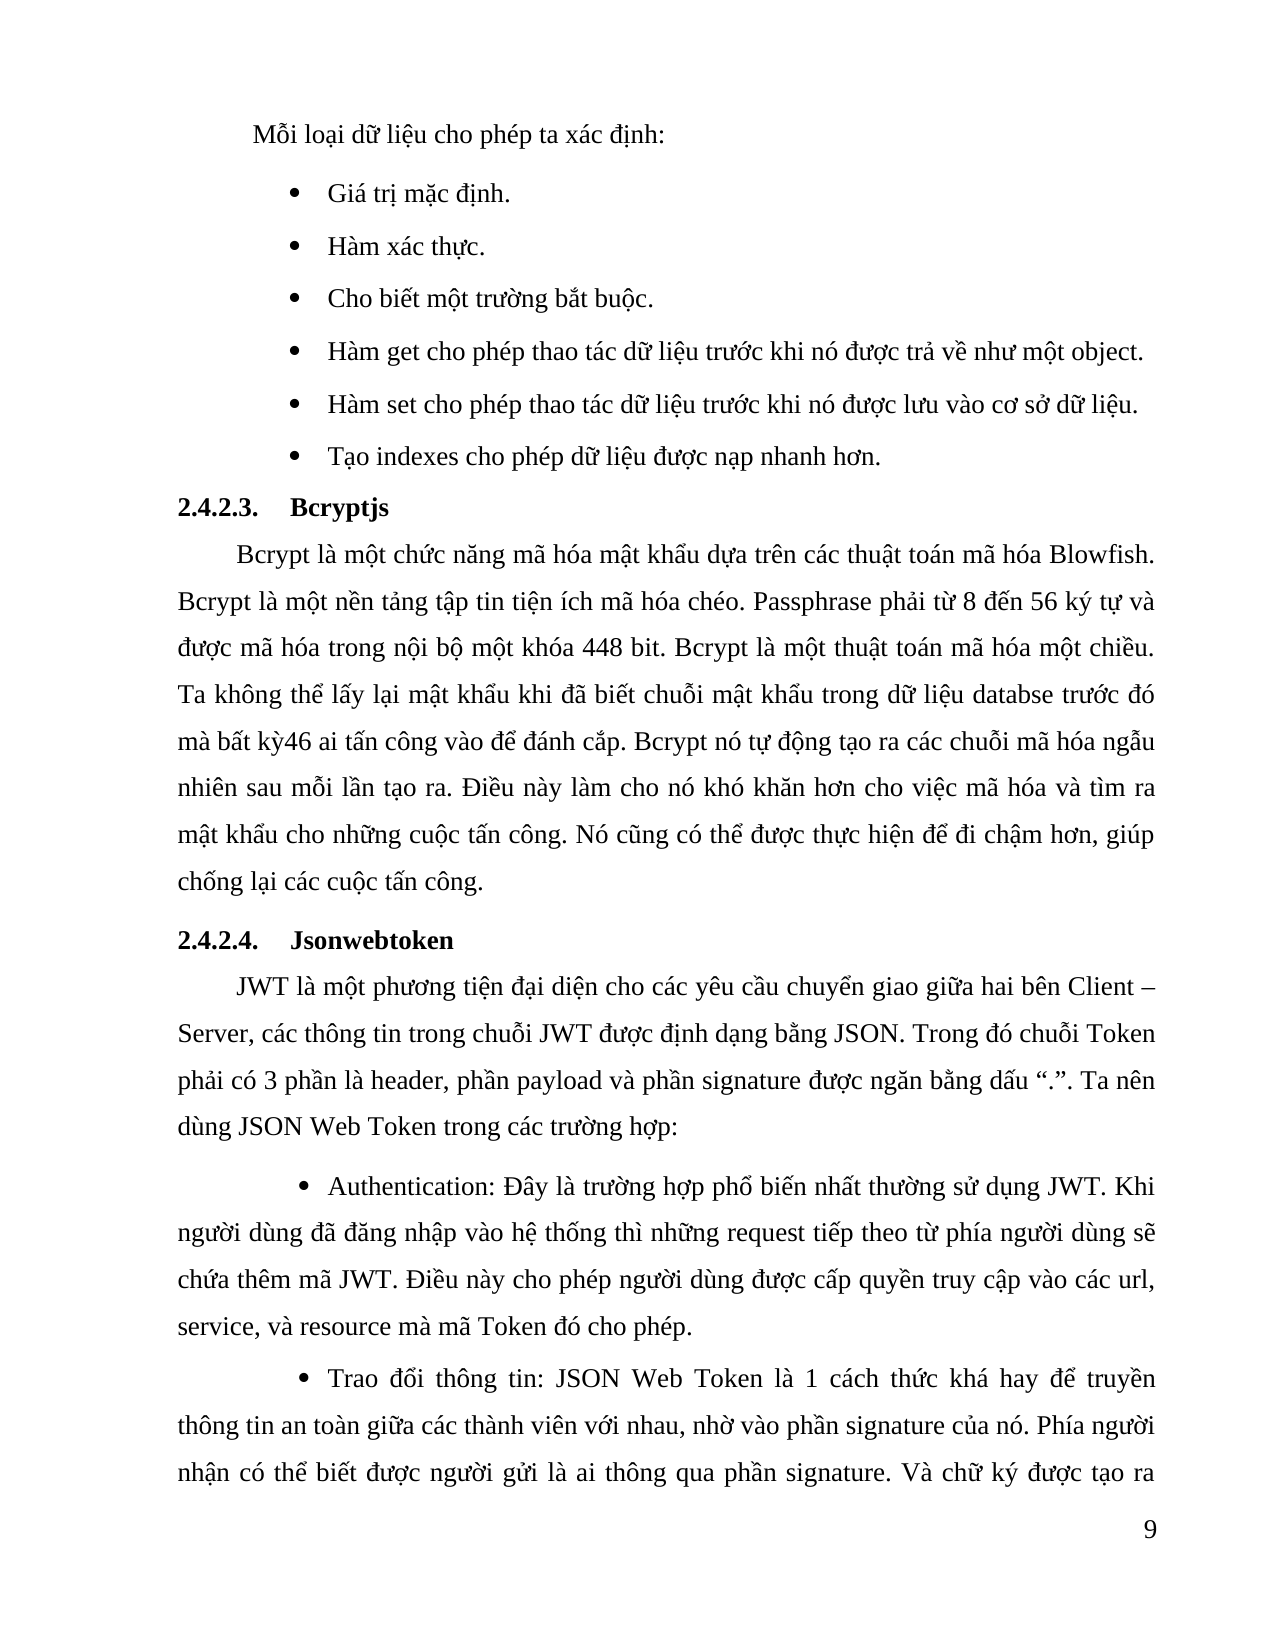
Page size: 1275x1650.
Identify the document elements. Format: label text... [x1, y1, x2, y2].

list Hàm get cho phép thao tác dữ liệu trước khi nó được trả về như một object. [290, 335, 1157, 366]
subtitle Bcryptjs [177, 491, 1157, 522]
list Hàm xác thực. [290, 230, 1157, 261]
list Tạo indexes cho phép dữ liệu được nạp nhanh hơn. [290, 440, 1157, 472]
text Bcrypt là một chức năng mã hóa mật khẩu dựa trên các thuật toán mã hóa Blowfish. Bcrypt là một nền tảng tập tin tiện ích mã hóa chéo. Passphrase phải từ 8 đến 56 ký tự và được mã hóa trong nội bộ một khóa 448 bit. Bcrypt là một thuật toán mã hóa một chiều. Ta không thể lấy lại mật khẩu khi đã biết chuỗi mật khẩu trong dữ liệu databse trước đó mà bất kỳ46 ai tấn công vào để đánh cắp. Bcrypt nó tự động tạo ra các chuỗi mã hóa ngẫu nhiên sau mỗi lần tạo ra. Điều này làm cho nó khó khăn hơn cho việc mã hóa và tìm ra mật khẩu cho những cuộc tấn công. Nó cũng có thể được thực hiện để đi chậm hơn, giúp chống lại các cuộc tấn công. [177, 538, 1157, 896]
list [177, 1362, 1157, 1487]
list Authentication: Đây là trường hợp phổ biến nhất thường sử dụng JWT. Khi người dùng đã đăng nhập vào hệ thống thì những request tiếp theo từ phía người dùng sẽ chứa thêm mã JWT. Điều này cho phép người dùng được cấp quyền truy cập vào các url, service, và resource mà mã Token đó cho phép. [177, 1170, 1157, 1341]
text JWT là một phương tiện đại diện cho các yêu cầu chuyển giao giữa hai bên Client – Server, các thông tin trong chuỗi JWT được định dạng bằng JSON. Trong đó chuỗi Token phải có 3 phần là header, phần payload và phần signature được ngăn bằng dấu “.”. Ta nên dùng JSON Web Token trong các trường hợp: [177, 971, 1157, 1142]
text Mỗi loại dữ liệu cho phép ta xác định: [252, 118, 1157, 149]
list Cho biết một trường bắt buộc. [290, 282, 1157, 314]
subtitle Jsonwebtoken [177, 924, 1157, 955]
list Hàm set cho phép thao tác dữ liệu trước khi nó được lưu vào cơ sở dữ liệu. [290, 388, 1157, 419]
list Giá trị mặc định. [290, 177, 1157, 208]
